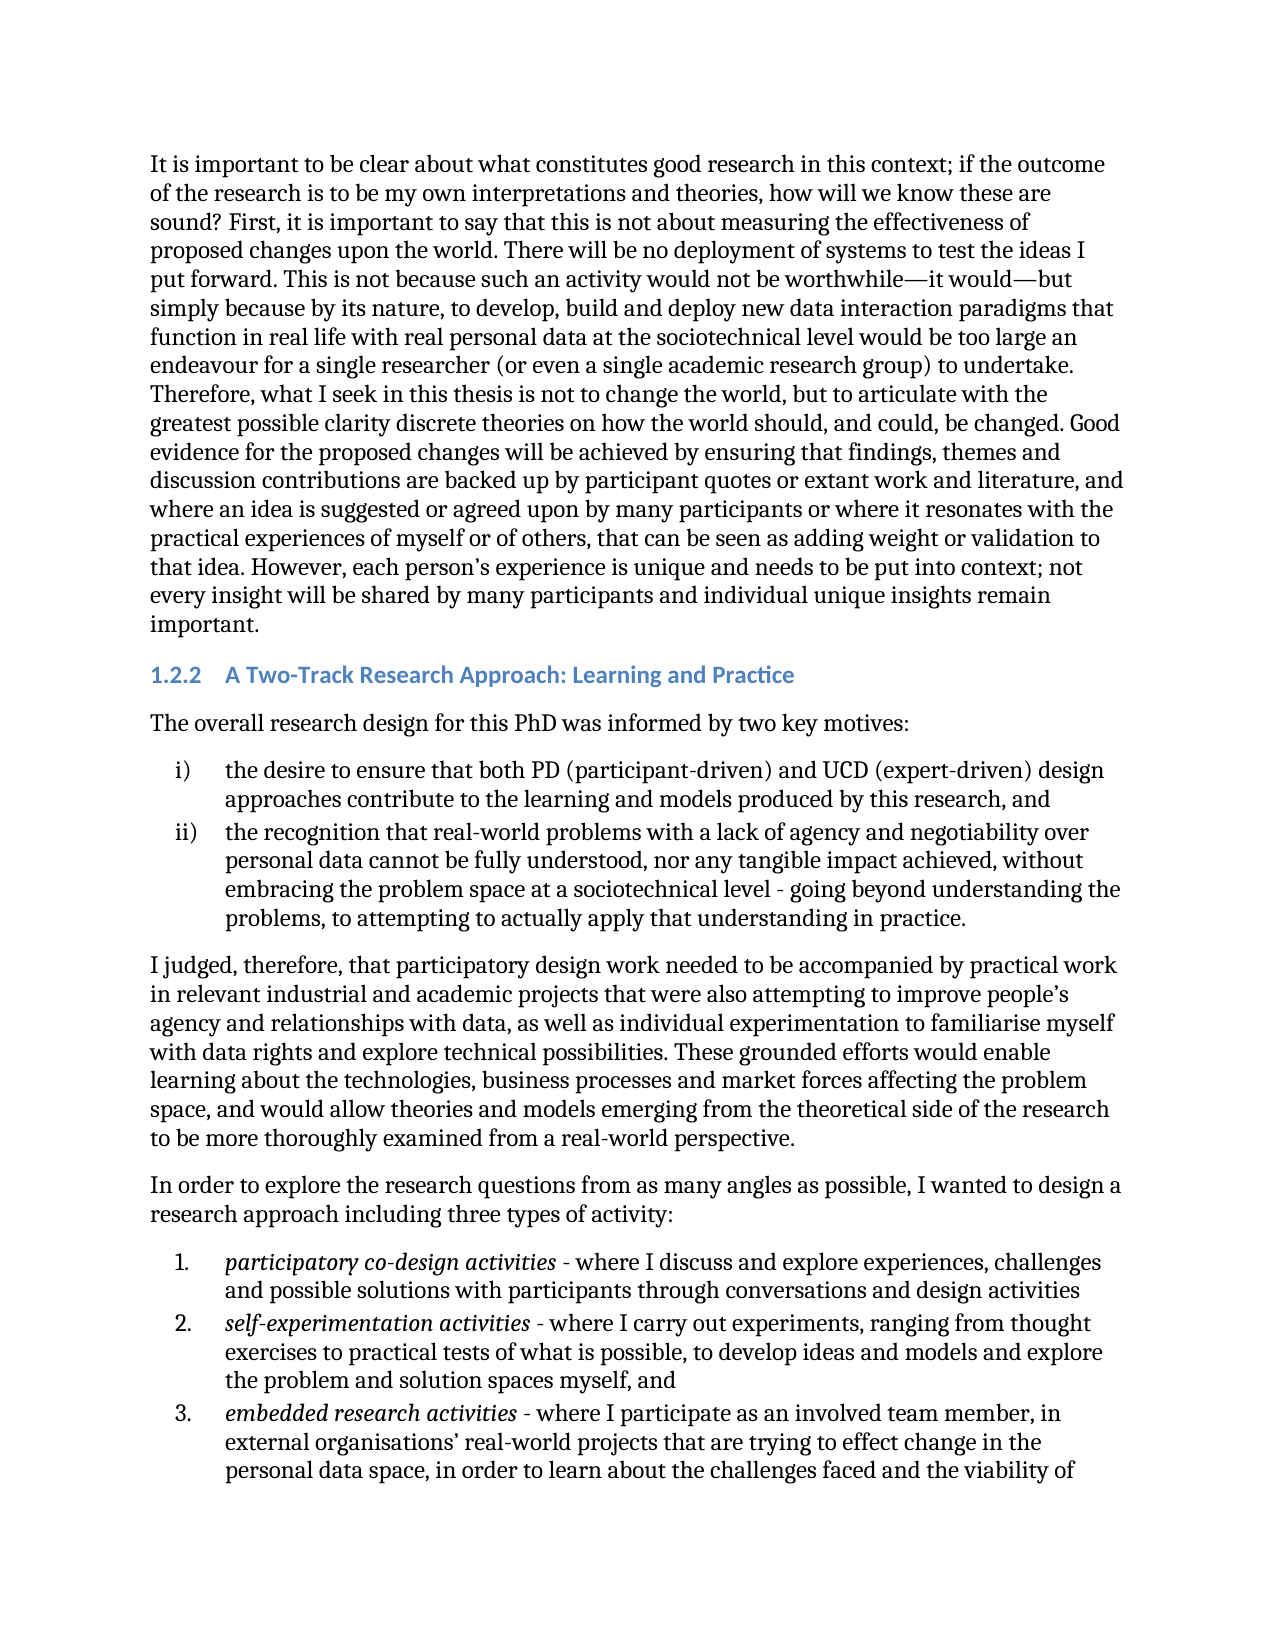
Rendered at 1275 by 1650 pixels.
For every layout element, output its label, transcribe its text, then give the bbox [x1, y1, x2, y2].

text In order to explore the research questions from as many angles as possible, I wanted to design a research approach including three types of activity: [150, 1171, 1125, 1229]
text The overall research design for this PhD was informed by two key motives: [150, 709, 1125, 738]
text It is important to be clear about what constitutes good research in this context; if the outcome of the research is to be my own interpretations and theories, how will we know these are sound? First, it is important to say that this is not about measuring the effectiveness of proposed changes upon the world. There will be no deployment of systems to test the ideas I put forward. This is not because such an activity would not be worthwhile—it would—but simply because by its nature, to develop, build and deploy new data interaction paradigms that function in real life with real personal data at the sociotechnical level would be too large an endeavour for a single researcher (or even a single academic research group) to undertake. Therefore, what I seek in this thesis is not to change the world, but to articulate with the greatest possible clarity discrete theories on how the world should, and could, be changed. Good evidence for the proposed changes will be achieved by ensuring that findings, themes and discussion contributions are backed up by participant quotes or extant work and literature, and where an idea is suggested or agreed upon by many participants or where it resonates with the practical experiences of myself or of others, that can be seen as adding weight or validation to that idea. However, each person’s experience is unique and needs to be put into context; not every insight will be shared by many participants and individual unique insights remain important. [150, 150, 1125, 639]
subtitle 1.2.2 A Two-Track Research Approach: Learning and Practice [150, 659, 1125, 690]
text I judged, therefore, that participatory design work needed to be accompanied by practical work in relevant industrial and academic projects that were also attempting to improve people’s agency and relationships with data, as well as individual experimentation to familiarise myself with data rights and explore technical possibilities. These grounded efforts would enable learning about the technologies, business processes and market forces affecting the problem space, and would allow theories and models emerging from the theoretical side of the research to be more thoroughly examined from a real-world perspective. [150, 951, 1125, 1153]
list the recognition that real-world problems with a lack of agency and negotiability over personal data cannot be fully understood, nor any tangible impact achieved, without embracing the problem space at a sociotechnical level - going beyond understanding the problems, to attempting to actually apply that understanding in practice. [175, 818, 1125, 933]
list participatory co-design activities - where I discuss and explore experiences, challenges and possible solutions with participants through conversations and design activities [175, 1248, 1125, 1305]
list the desire to ensure that both PD (participant-driven) and UCD (expert-driven) design approaches contribute to the learning and models produced by this research, and [175, 756, 1125, 814]
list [175, 1399, 1125, 1485]
list self-experimentation activities - where I carry out experiments, ranging from thought exercises to practical tests of what is possible, to develop ideas and models and explore the problem and solution spaces myself, and [175, 1309, 1125, 1395]
